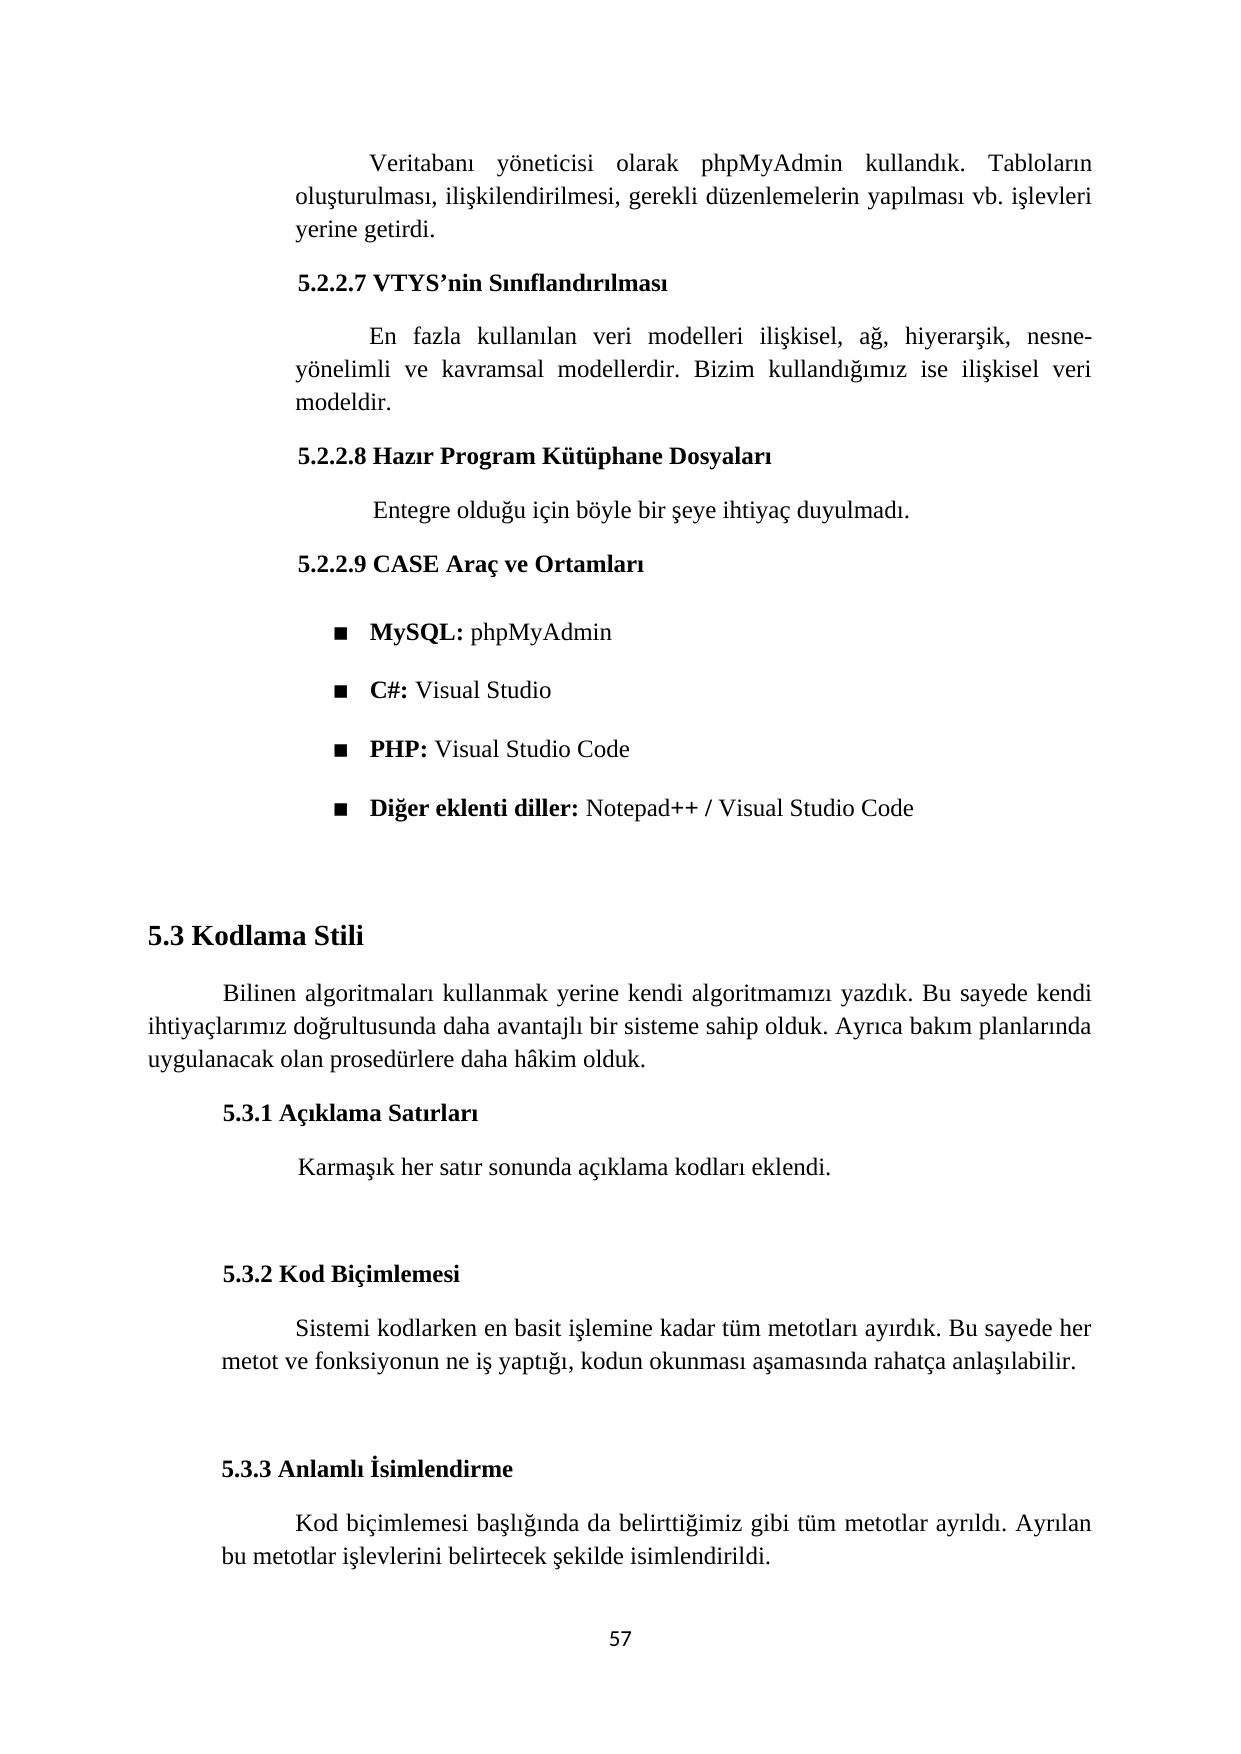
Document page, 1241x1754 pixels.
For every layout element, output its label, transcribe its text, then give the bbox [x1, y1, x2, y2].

text 5.3.3 Anlamlı İsimlendirme [148, 1454, 1092, 1483]
text En fazla kullanılan veri modelleri ilişkisel, ağ, hiyerarşik, nesne-yönelimli ve kavramsal modellerdir. Bizim kullandığımız ise ilişkisel veri modeldir. [295, 321, 1092, 416]
text Veritabanı yöneticisi olarak phpMyAdmin kullandık. Tabloların oluşturulması, ilişkilendirilmesi, gerekli düzenlemelerin yapılması vb. işlevleri yerine getirdi. [295, 148, 1092, 242]
list MySQL: phpMyAdmin [332, 603, 1092, 654]
text Karmaşık her satır sonunda açıklama kodları eklendi. [148, 1152, 1092, 1180]
text Bilinen algoritmaları kullanmak yerine kendi algoritmamızı yazdık. Bu sayede kendi ihtiyaçlarımız doğrultusunda daha avantajlı bir sisteme sahip olduk. Ayrıca bakım planlarında uygulanacak olan prosedürlere daha hâkim olduk. [148, 978, 1092, 1073]
text 5.3.2 Kod Biçimlemesi [148, 1259, 1092, 1288]
text Sistemi kodlarken en basit işlemine kadar tüm metotları ayırdık. Bu sayede her metot ve fonksiyonun ne iş yaptığı, kodun okunması aşamasında rahatça anlaşılabilir. [221, 1313, 1092, 1375]
list Diğer eklenti diller: Notepad++ / Visual Studio Code [332, 779, 1092, 831]
text 5.2.2.9 CASE Araç ve Ortamları [148, 549, 1092, 578]
text 5.2.2.8 Hazır Program Kütüphane Dosyaları [148, 441, 1092, 470]
text 5.2.2.7 VTYS’nin Sınıflandırılması [148, 268, 1092, 296]
text Kod biçimlemesi başlığında da belirttiğimiz gibi tüm metotlar ayrıldı. Ayrılan bu metotlar işlevlerini belirtecek şekilde isimlendirildi. [221, 1508, 1092, 1569]
list C#: Visual Studio [332, 662, 1092, 713]
list PHP: Visual Studio Code [332, 721, 1092, 772]
text 5.3 Kodlama Stili [148, 918, 1092, 952]
text 5.3.1 Açıklama Satırları [148, 1098, 1092, 1127]
text Entegre olduğu için böyle bir şeye ihtiyaç duyulmadı. [148, 495, 1092, 524]
